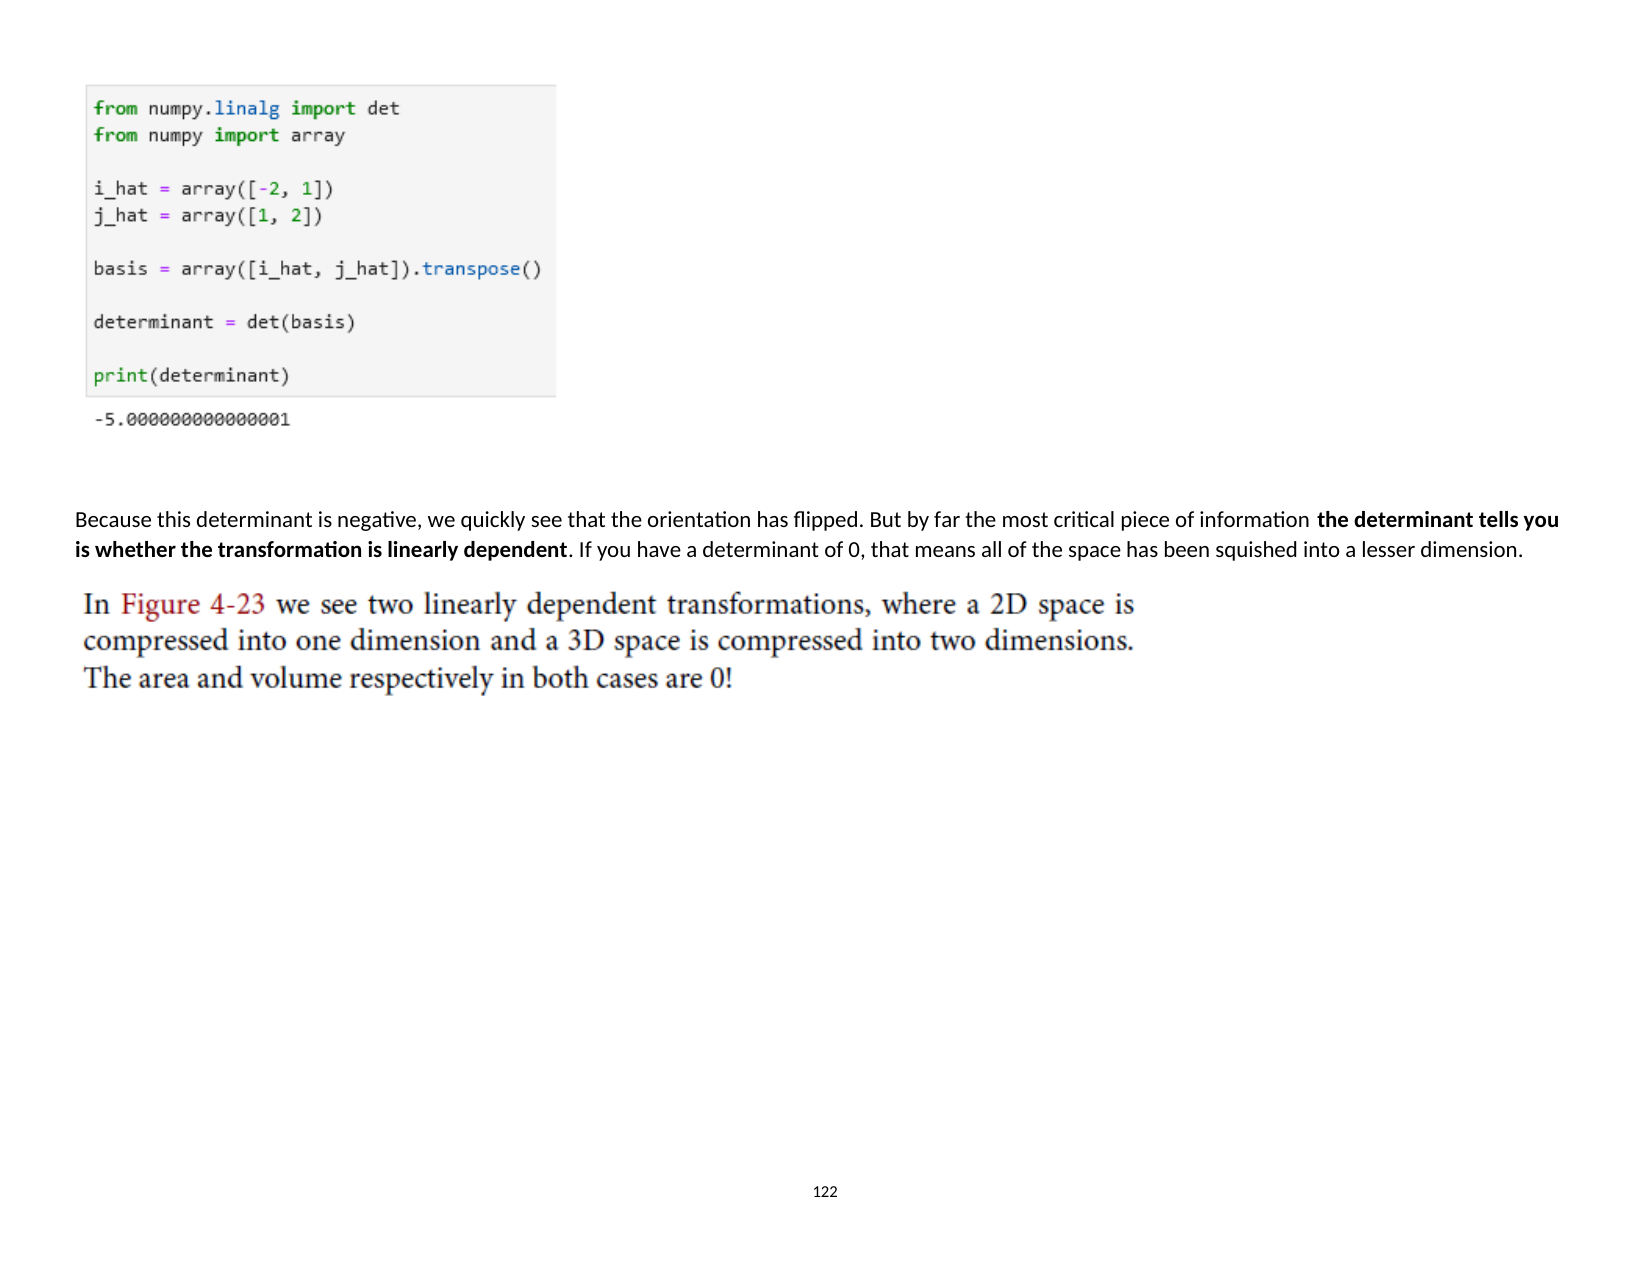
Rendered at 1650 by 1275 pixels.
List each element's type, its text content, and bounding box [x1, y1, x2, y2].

picture [75, 582, 1146, 707]
picture [75, 75, 557, 440]
text Because this determinant is negative, we quickly see that the orientation has flipped. But by far the most critical piece of information the determinant tells you is whether the transformation is linearly dependent. If you have a determinant of 0, that means all of the space has been squished into a lesser dimension. [75, 505, 1575, 563]
